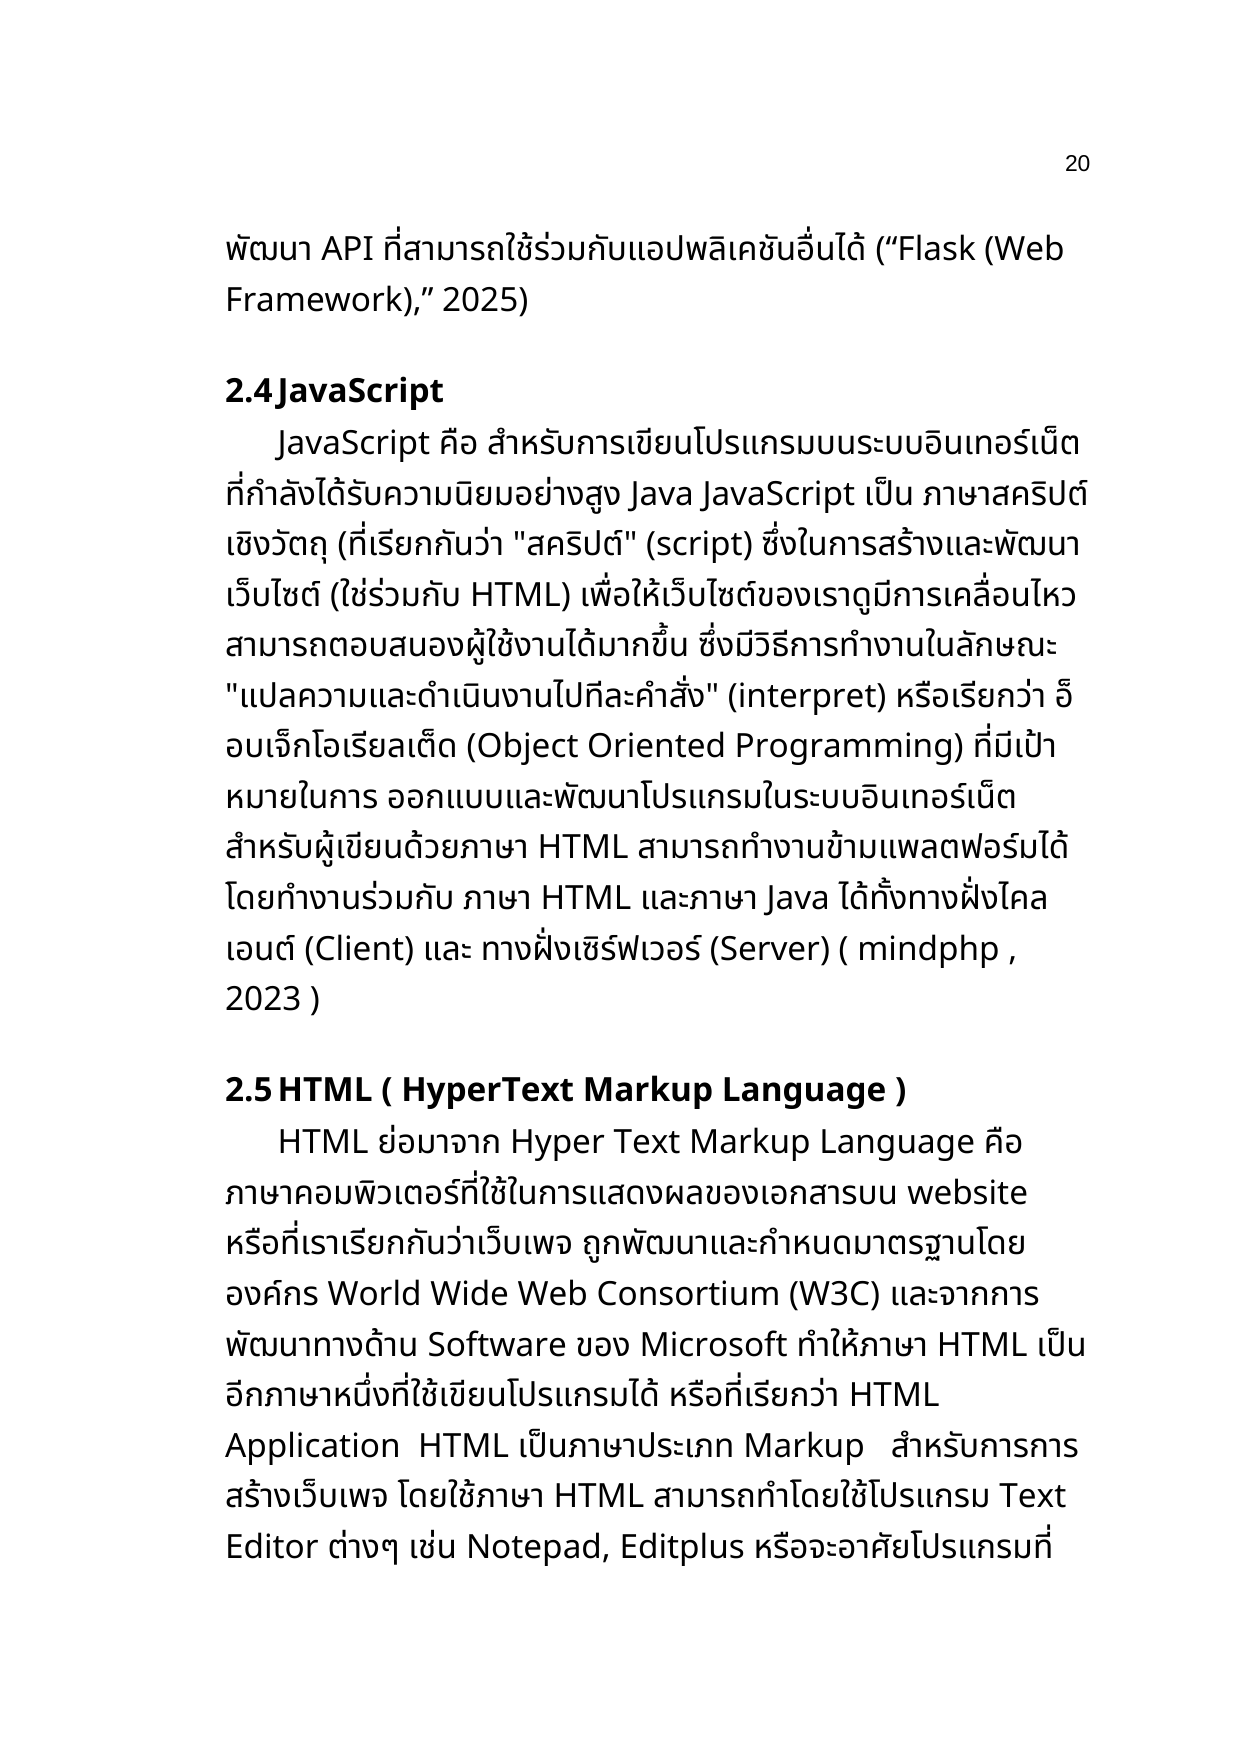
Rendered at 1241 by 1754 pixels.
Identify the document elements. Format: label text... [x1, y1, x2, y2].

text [225, 1118, 1090, 1573]
subtitle HTML ( HyperText Markup Language ) [225, 1066, 1090, 1111]
subtitle JavaScript [225, 366, 1090, 412]
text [225, 225, 1090, 321]
text JavaScript คือ สำหรับการเขียนโปรแกรมบนระบบอินเทอร์เน็ต ที่กำลังได้รับความนิยมอย่างสูง Java JavaScript เป็น ภาษาสคริปต์เชิงวัตถุ (ที่เรียกกันว่า "สคริปต์" (script) ซึ่งในการสร้างและพัฒนาเว็บไซต์ (ใช่ร่วมกับ HTML) เพื่อให้เว็บไซต์ของเราดูมีการเคลื่อนไหว สามารถตอบสนองผู้ใช้งานได้มากขึ้น ซึ่งมีวิธีการทำงานในลักษณะ "แปลความและดำเนินงานไปทีละคำสั่ง" (interpret) หรือเรียกว่า อ็อบเจ็กโอเรียลเต็ด (Object Oriented Programming) ที่มีเป้าหมายในการ ออกแบบและพัฒนาโปรแกรมในระบบอินเทอร์เน็ต สำหรับผู้เขียนด้วยภาษา HTML สามารถทำงานข้ามแพลตฟอร์มได้ โดยทำงานร่วมกับ ภาษา HTML และภาษา Java ได้ทั้งทางฝั่งไคลเอนต์ (Client) และ ทางฝั่งเซิร์ฟเวอร์ (Server) ( mindphp , 2023 ) [225, 419, 1090, 1021]
